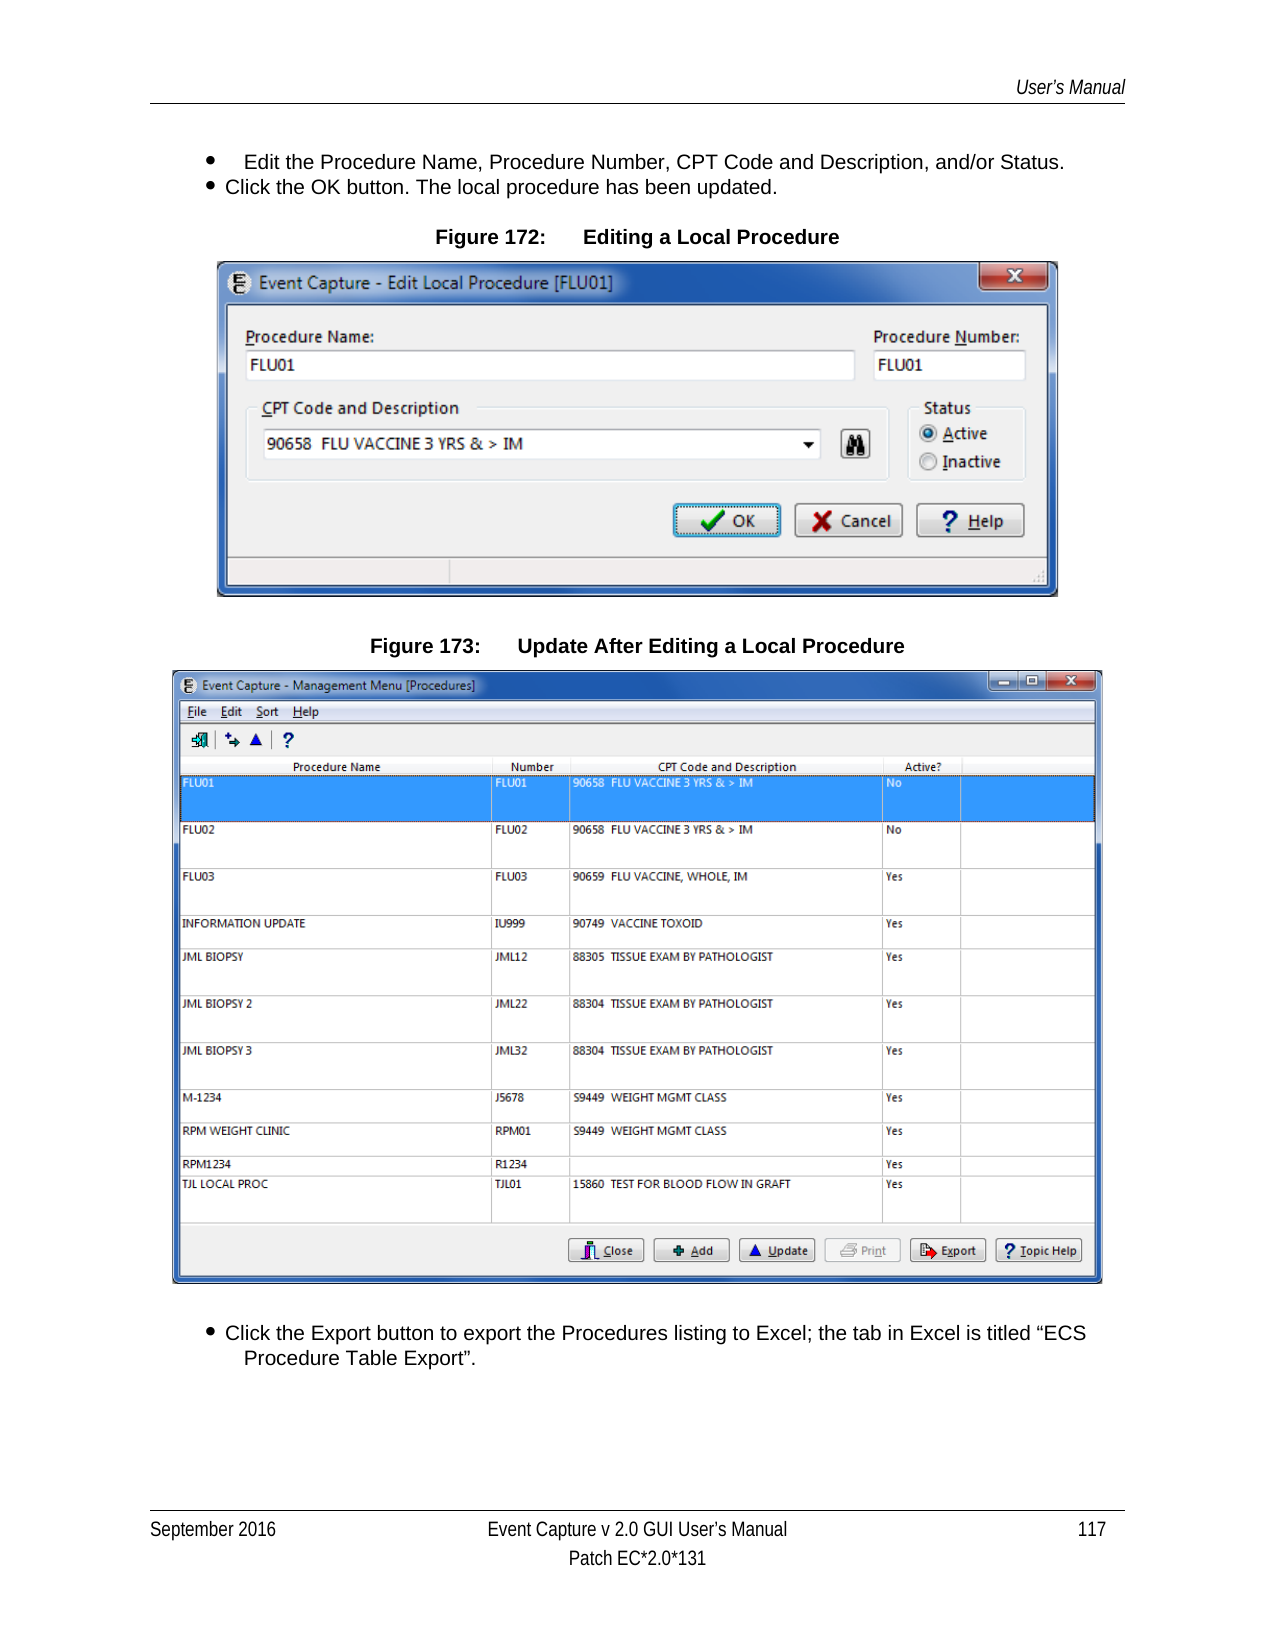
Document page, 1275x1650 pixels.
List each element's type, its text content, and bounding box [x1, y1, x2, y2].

text Editing a Local Procedure [150, 225, 1125, 249]
list Edit the Procedure Name, Procedure Number, CPT Code and Description, and/or Status. [206, 150, 1125, 175]
list Click the Export button to export the Procedures listing to Excel; the tab in Excel is titled “ECS Procedure Table Export”. [206, 1321, 1125, 1370]
picture [172, 670, 1103, 1284]
picture [216, 261, 1059, 597]
list Click the OK button. The local procedure has been updated. [206, 175, 1125, 200]
text Update After Editing a Local Procedure [150, 634, 1125, 658]
